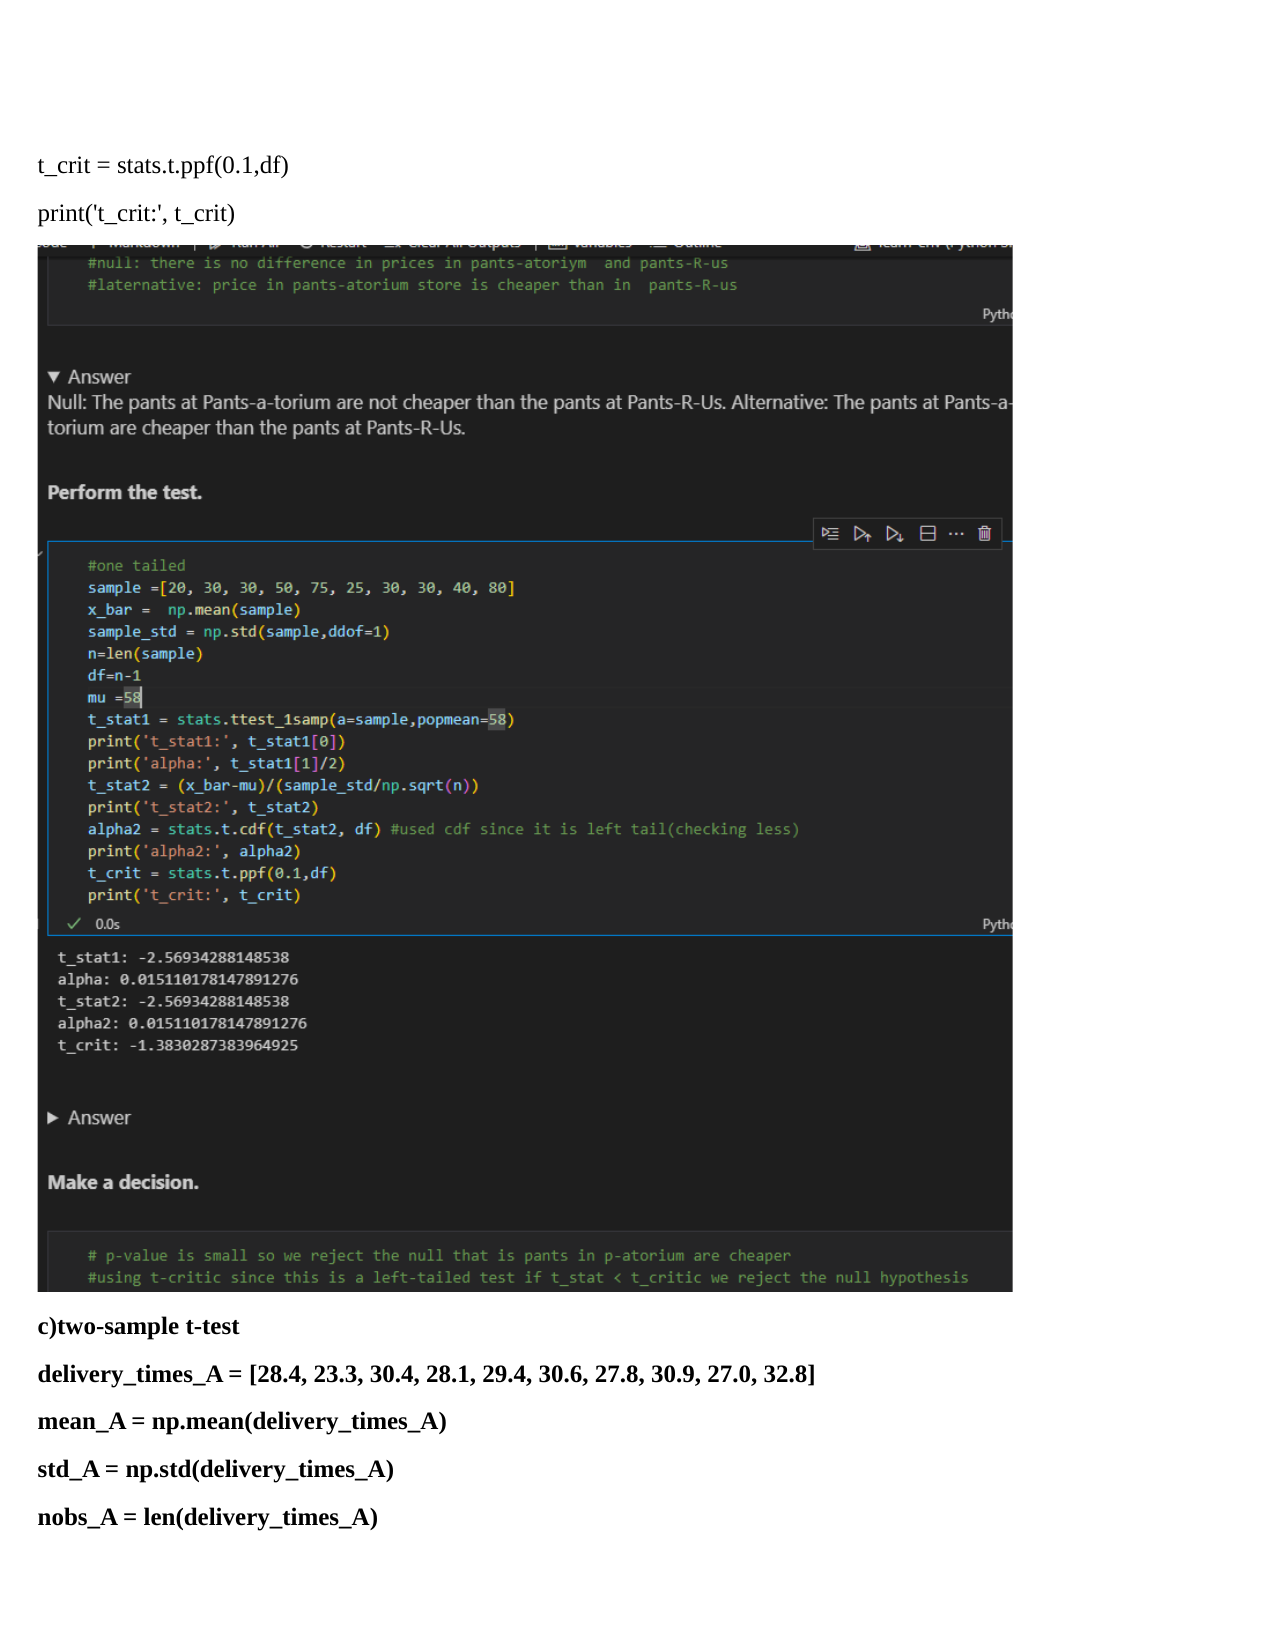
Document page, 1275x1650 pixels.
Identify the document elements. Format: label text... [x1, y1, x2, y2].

text delivery_times_A = [28.4, 23.3, 30.4, 28.1, 29.4, 30.6, 27.8, 30.9, 27.0, 32.8] [37, 1359, 1191, 1387]
picture [37, 245, 1013, 1292]
text c)two-sample t-test [37, 1311, 1191, 1340]
text std_A = np.std(delivery_times_A) [37, 1454, 1191, 1483]
text print('t_crit:', t_crit) [37, 198, 1191, 226]
text mean_A = np.mean(delivery_times_A) [37, 1406, 1191, 1435]
text t_crit = stats.t.ppf(0.1,df) [37, 150, 1191, 179]
text nobs_A = len(delivery_times_A) [37, 1502, 1191, 1531]
